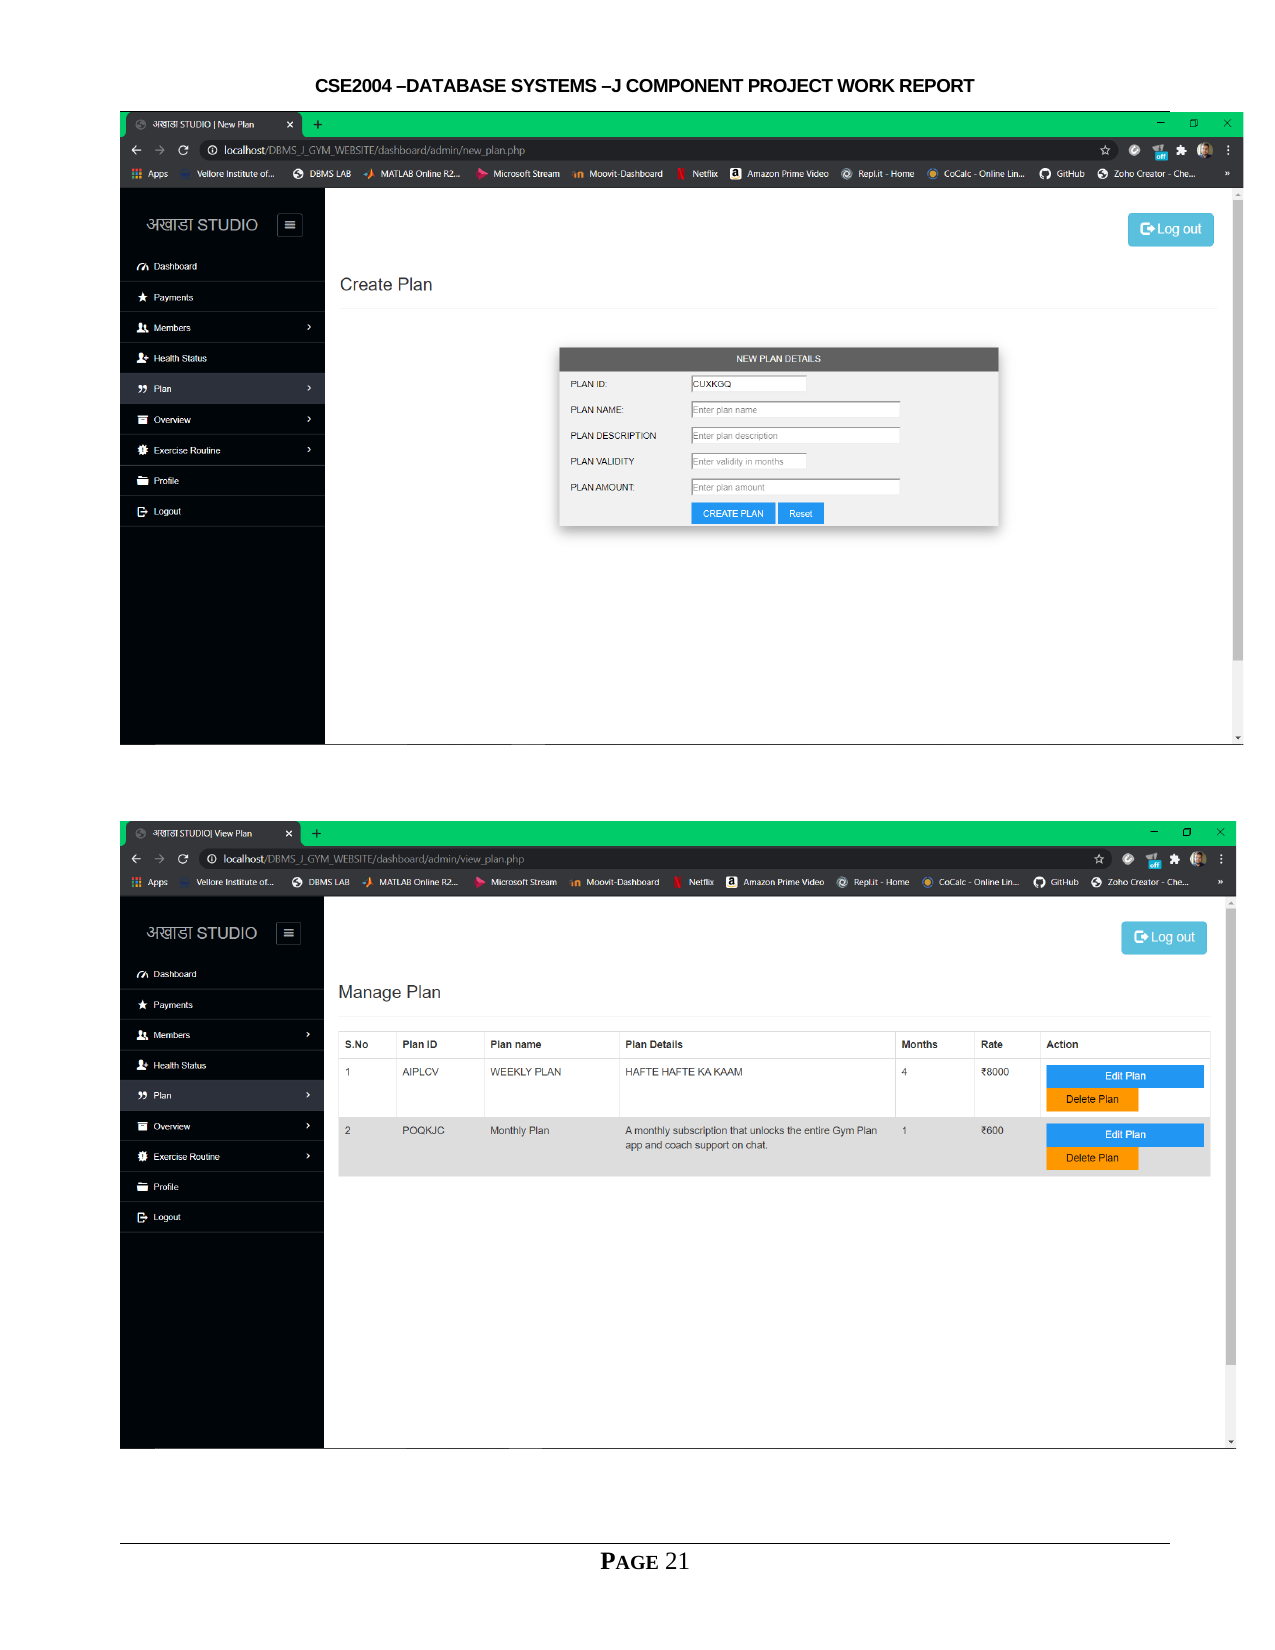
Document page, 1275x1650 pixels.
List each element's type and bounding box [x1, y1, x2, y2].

picture [120, 821, 1237, 1449]
picture [120, 112, 1244, 745]
